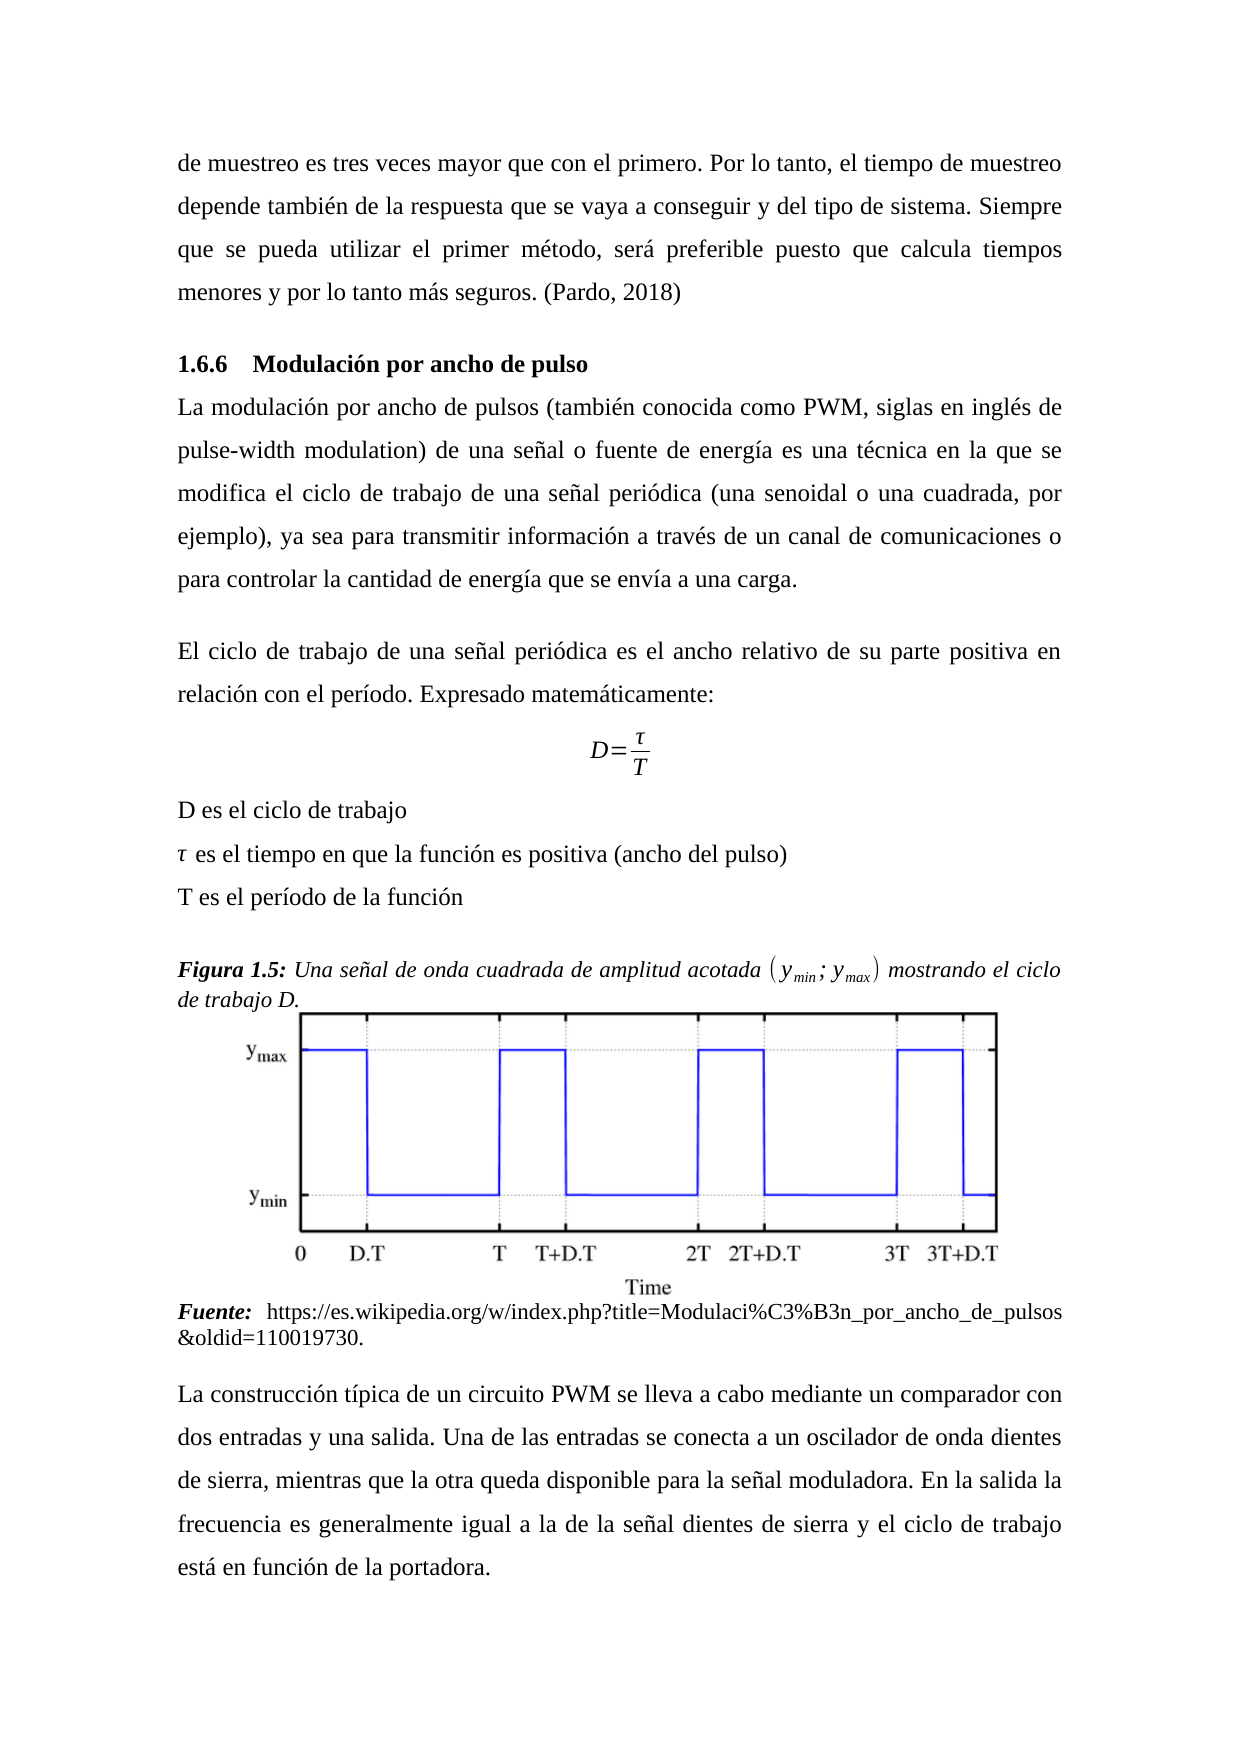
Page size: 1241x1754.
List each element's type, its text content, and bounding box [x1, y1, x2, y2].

text Fuente: https://es.wikipedia.org/w/index.php?title=Modulaci%C3%B3n_por_ancho_de_pulsos &oldid=110019730. [177, 1298, 1063, 1351]
text La modulación por ancho de pulsos (también conocida como PWM, siglas en inglés de pulse-width modulation) de una señal o fuente de energía es una técnica en la que se modifica el ciclo de trabajo de una señal periódica (una senoidal o una cuadrada, por ejemplo), ya sea para transmitir información a través de un canal de comunicaciones o para controlar la cantidad de energía que se envía a una carga. [177, 392, 1063, 593]
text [177, 148, 1063, 306]
text es el tiempo en que la función es positiva (ancho del pulso) [177, 839, 1063, 867]
text La construcción típica de un circuito PWM se lleva a cabo mediante un comparador con dos entradas y una salida. Una de las entradas se conecta a un oscilador de onda dientes de sierra, mientras que la otra queda disponible para la señal moduladora. En la salida la frecuencia es generalmente igual a la de la señal dientes de sierra y el ciclo de trabajo está en función de la portadora. [177, 1379, 1063, 1581]
text D es el ciclo de trabajo [177, 796, 1063, 824]
text El ciclo de trabajo de una señal periódica es el ancho relativo de su parte positiva en relación con el período. Expresado matemáticamente: [177, 636, 1063, 708]
text Figura 1.5: Una señal de onda cuadrada de amplitud acotada mostrando el ciclo de trabajo D. [177, 954, 1063, 1012]
subtitle Modulación por ancho de pulso [177, 349, 1063, 378]
picture [242, 1012, 999, 1298]
text T es el período de la función [177, 882, 1063, 911]
